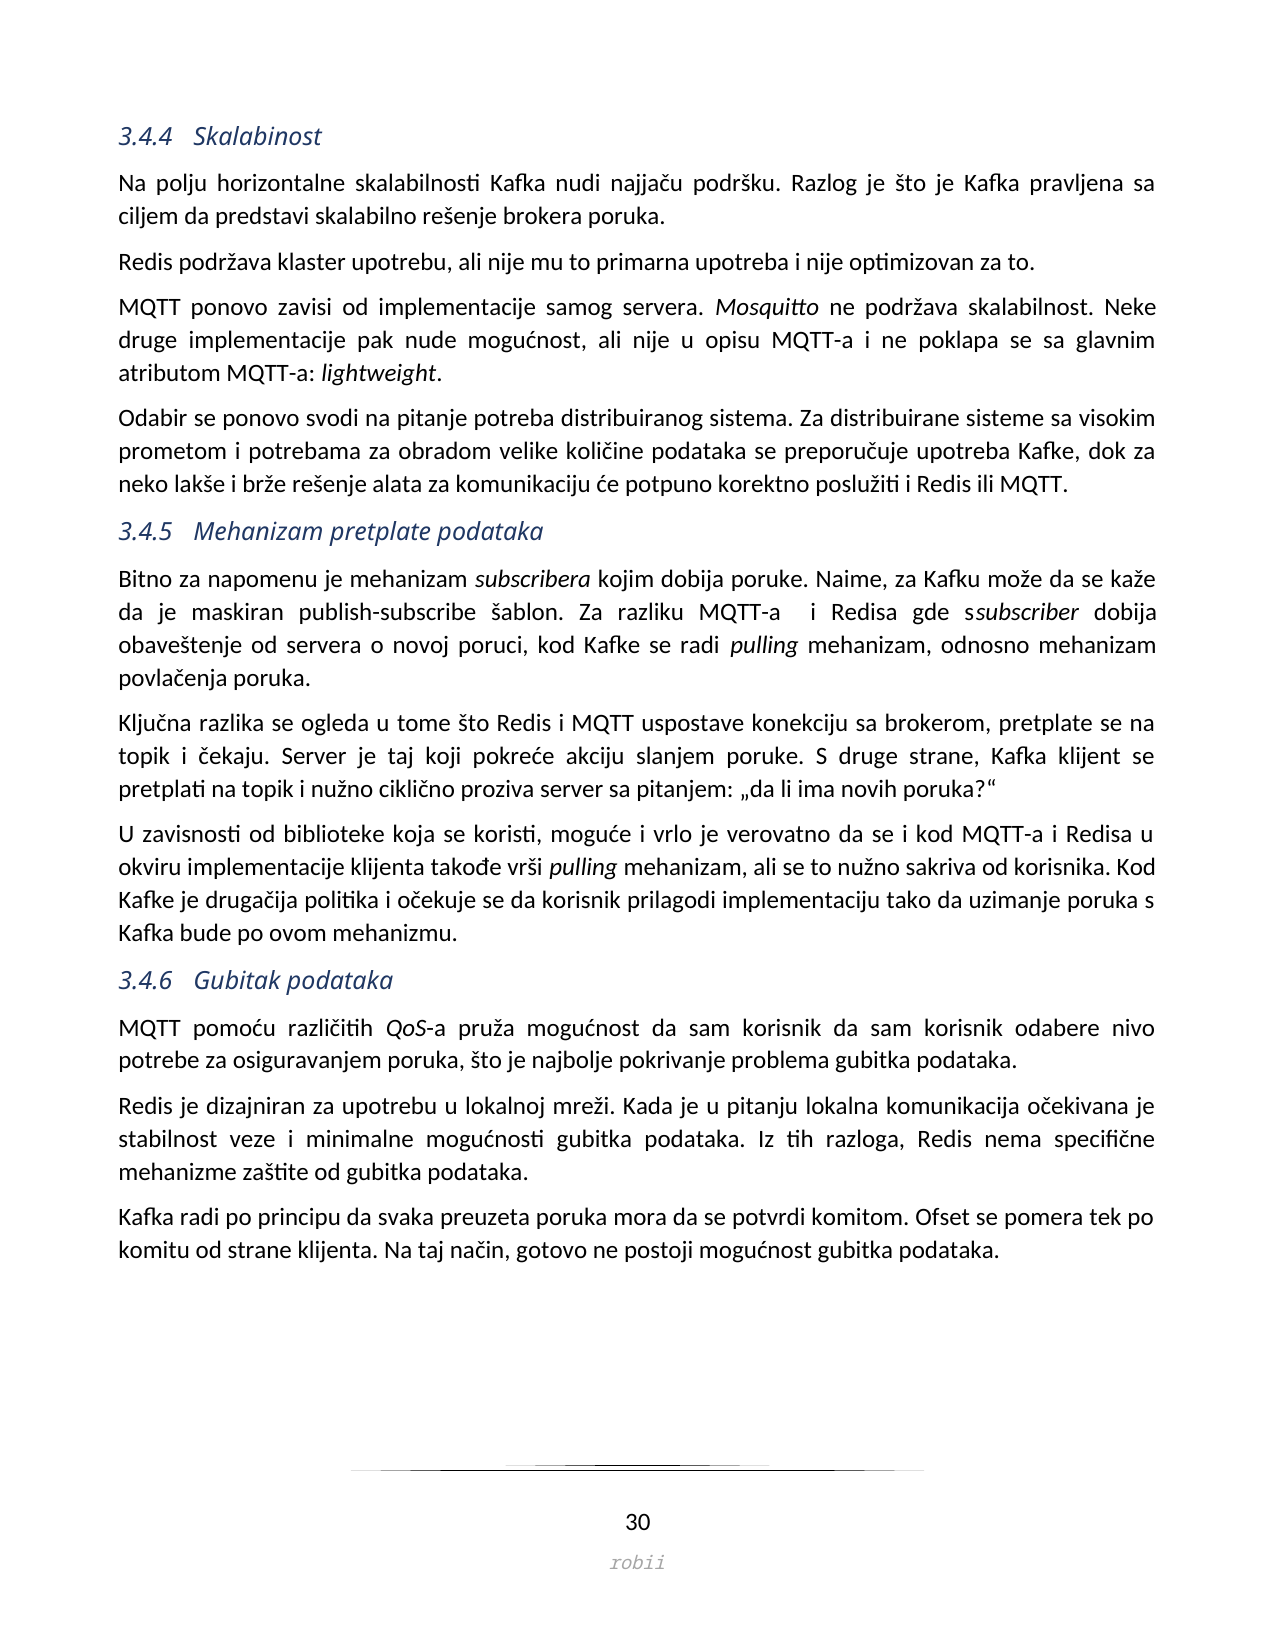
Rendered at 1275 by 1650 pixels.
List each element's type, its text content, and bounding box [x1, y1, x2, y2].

text MQTT pomoću različitih QoS-a pruža mogućnost da sam korisnik da sam korisnik odabere nivo potrebe za osiguravanjem poruka, što je najbolje pokrivanje problema gubitka podataka. [118, 1012, 1157, 1075]
text Bitno za napomenu je mehanizam subscribera kojim dobija poruke. Naime, za Kafku može da se kaže da je maskiran publish-subscribe šablon. Za razliku MQTT-a i Redisa gde ssubscriber dobija obaveštenje od servera o novoj poruci, kod Kafke se radi pulling mehanizam, odnosno mehanizam povlačenja poruka. [118, 563, 1157, 692]
text MQTT ponovo zavisi od implementacije samog servera. Mosquitto ne podržava skalabilnost. Neke druge implementacije pak nude mogućnost, ali nije u opisu MQTT-a i ne poklapa se sa glavnim atributom MQTT-a: lightweight. [118, 291, 1157, 387]
text U zavisnosti od biblioteke koja se koristi, moguće i vrlo je verovatno da se i kod MQTT-a i Redisa u okviru implementacije klijenta takođe vrši pulling mehanizam, ali se to nužno sakriva od korisnika. Kod Kafke je drugačija politika i očekuje se da korisnik prilagodi implementaciju tako da uzimanje poruka s Kafka bude po ovom mehanizmu. [118, 818, 1157, 948]
text Odabir se ponovo svodi na pitanje potreba distribuiranog sistema. Za distribuirane sisteme sa visokim prometom i potrebama za obradom velike količine podataka se preporučuje upotreba Kafke, dok za neko lakše i brže rešenje alata za komunikaciju će potpuno korektno poslužiti i Redis ili MQTT. [118, 402, 1157, 499]
text Redis je dizajniran za upotrebu u lokalnoj mreži. Kada je u pitanju lokalna komunikacija očekivana je stabilnost veze i minimalne mogućnosti gubitka podataka. Iz tih razloga, Redis nema specifične mehanizme zaštite od gubitka podataka. [118, 1090, 1157, 1186]
subtitle Skalabinost [118, 118, 1157, 152]
text Kafka radi po principu da svaka preuzeta poruka mora da se potvrdi komitom. Ofset se pomera tek po komitu od strane klijenta. Na taj način, gotovo ne postoji mogućnost gubitka podataka. [118, 1201, 1157, 1265]
subtitle Mehanizam pretplate podataka [118, 514, 1157, 548]
text Redis podržava klaster upotrebu, ali nije mu to primarna upotreba i nije optimizovan za to. [118, 246, 1157, 276]
subtitle Gubitak podataka [118, 962, 1157, 997]
text Ključna razlika se ogleda u tome što Redis i MQTT uspostave konekciju sa brokerom, pretplate se na topik i čekaju. Server je taj koji pokreće akciju slanjem poruke. S druge strane, Kafka klijent se pretplati na topik i nužno ciklično proziva server sa pitanjem: „da li ima novih poruka?“ [118, 707, 1157, 803]
text Na polju horizontalne skalabilnosti Kafka nudi najjaču podršku. Razlog je što je Kafka pravljena sa ciljem da predstavi skalabilno rešenje brokera poruka. [118, 167, 1157, 231]
